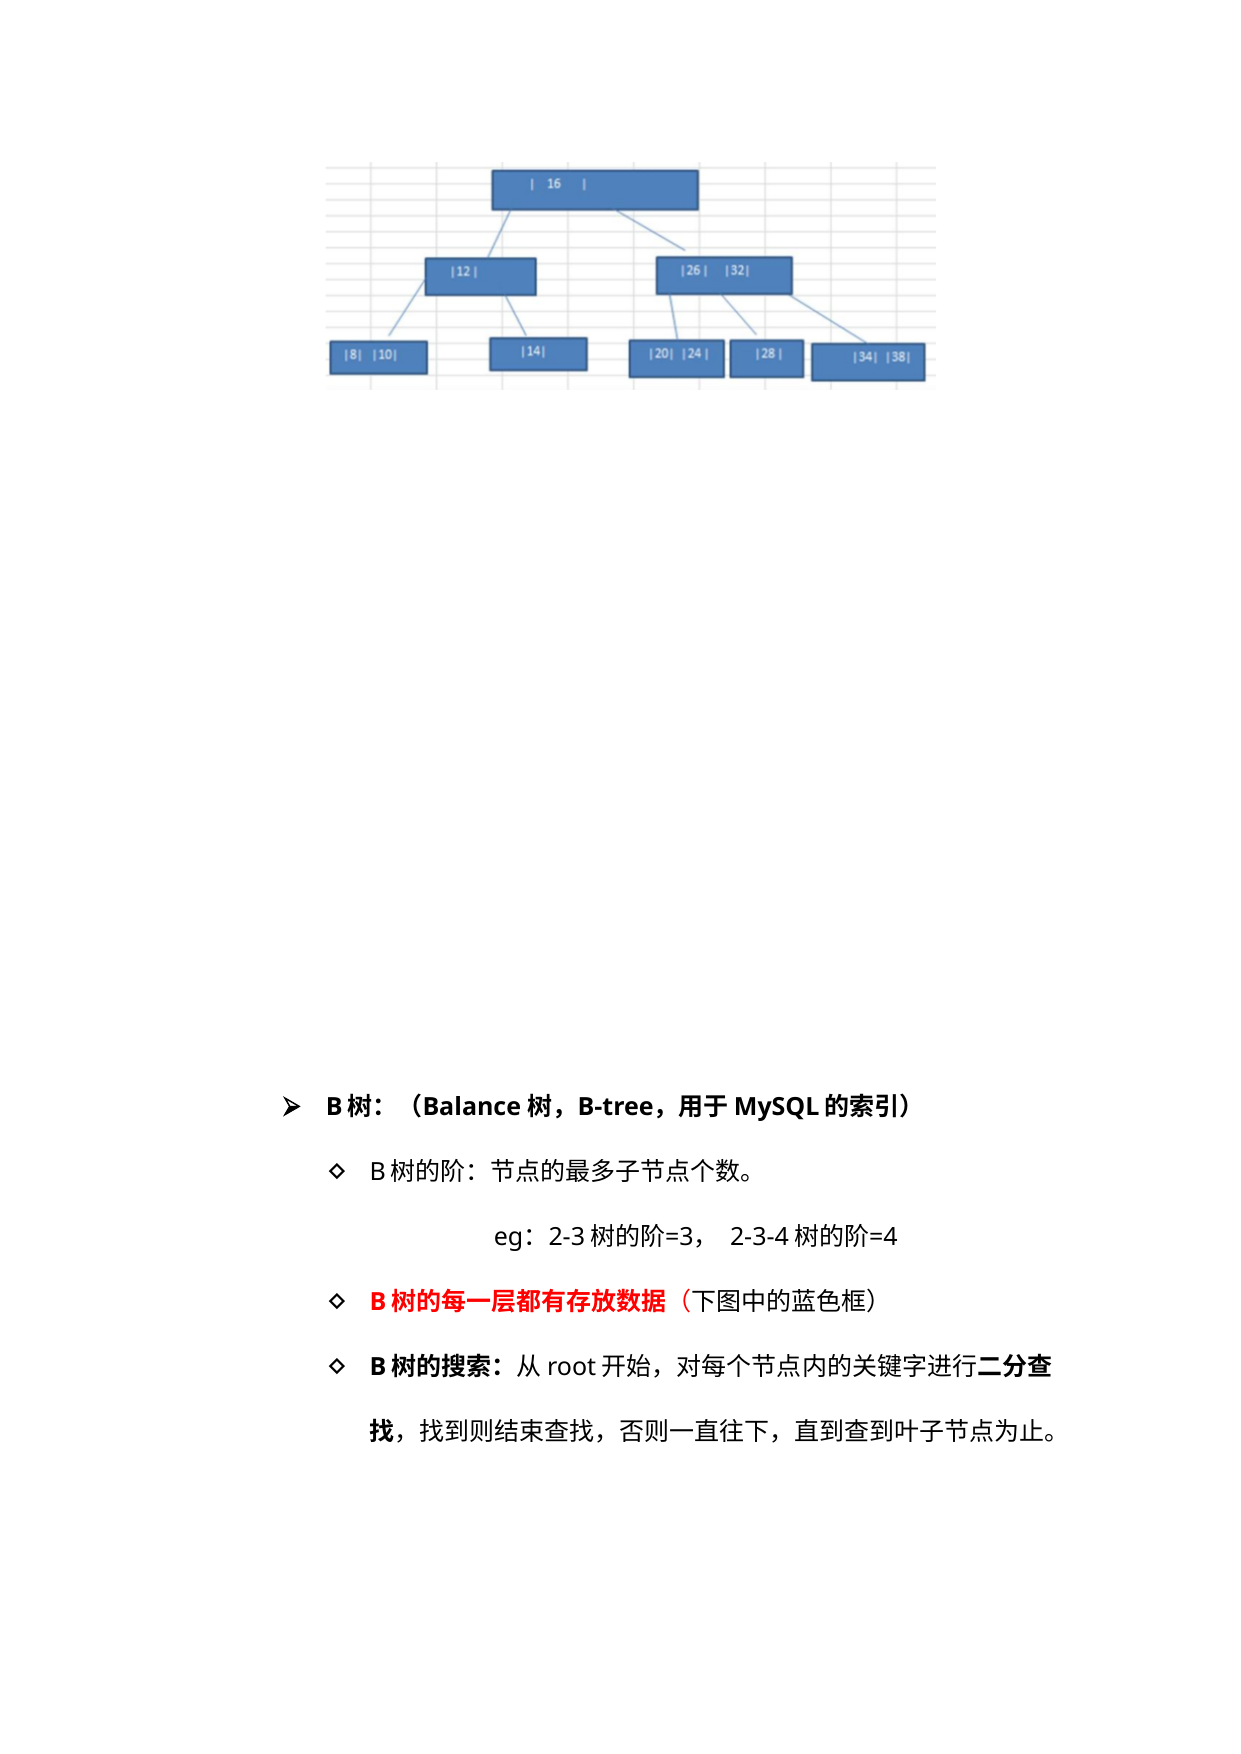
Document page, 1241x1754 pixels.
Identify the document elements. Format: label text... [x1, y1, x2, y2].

list eg：2-3树的阶=3， 2-3-4树的阶=4 [494, 1202, 1053, 1267]
picture [325, 162, 937, 390]
list B树的搜索：从root开始，对每个节点内的关键字进行二分查找，找到则结束查找，否则一直往下，直到查到叶子节点为止。 [326, 1332, 1053, 1462]
list B树：（Balance 树，B-tree，用于MySQL的索引） [282, 1072, 1053, 1137]
list B树的阶：节点的最多子节点个数。 [326, 1137, 1053, 1202]
list B树的每一层都有存放数据（下图中的蓝色框） [326, 1267, 1053, 1332]
